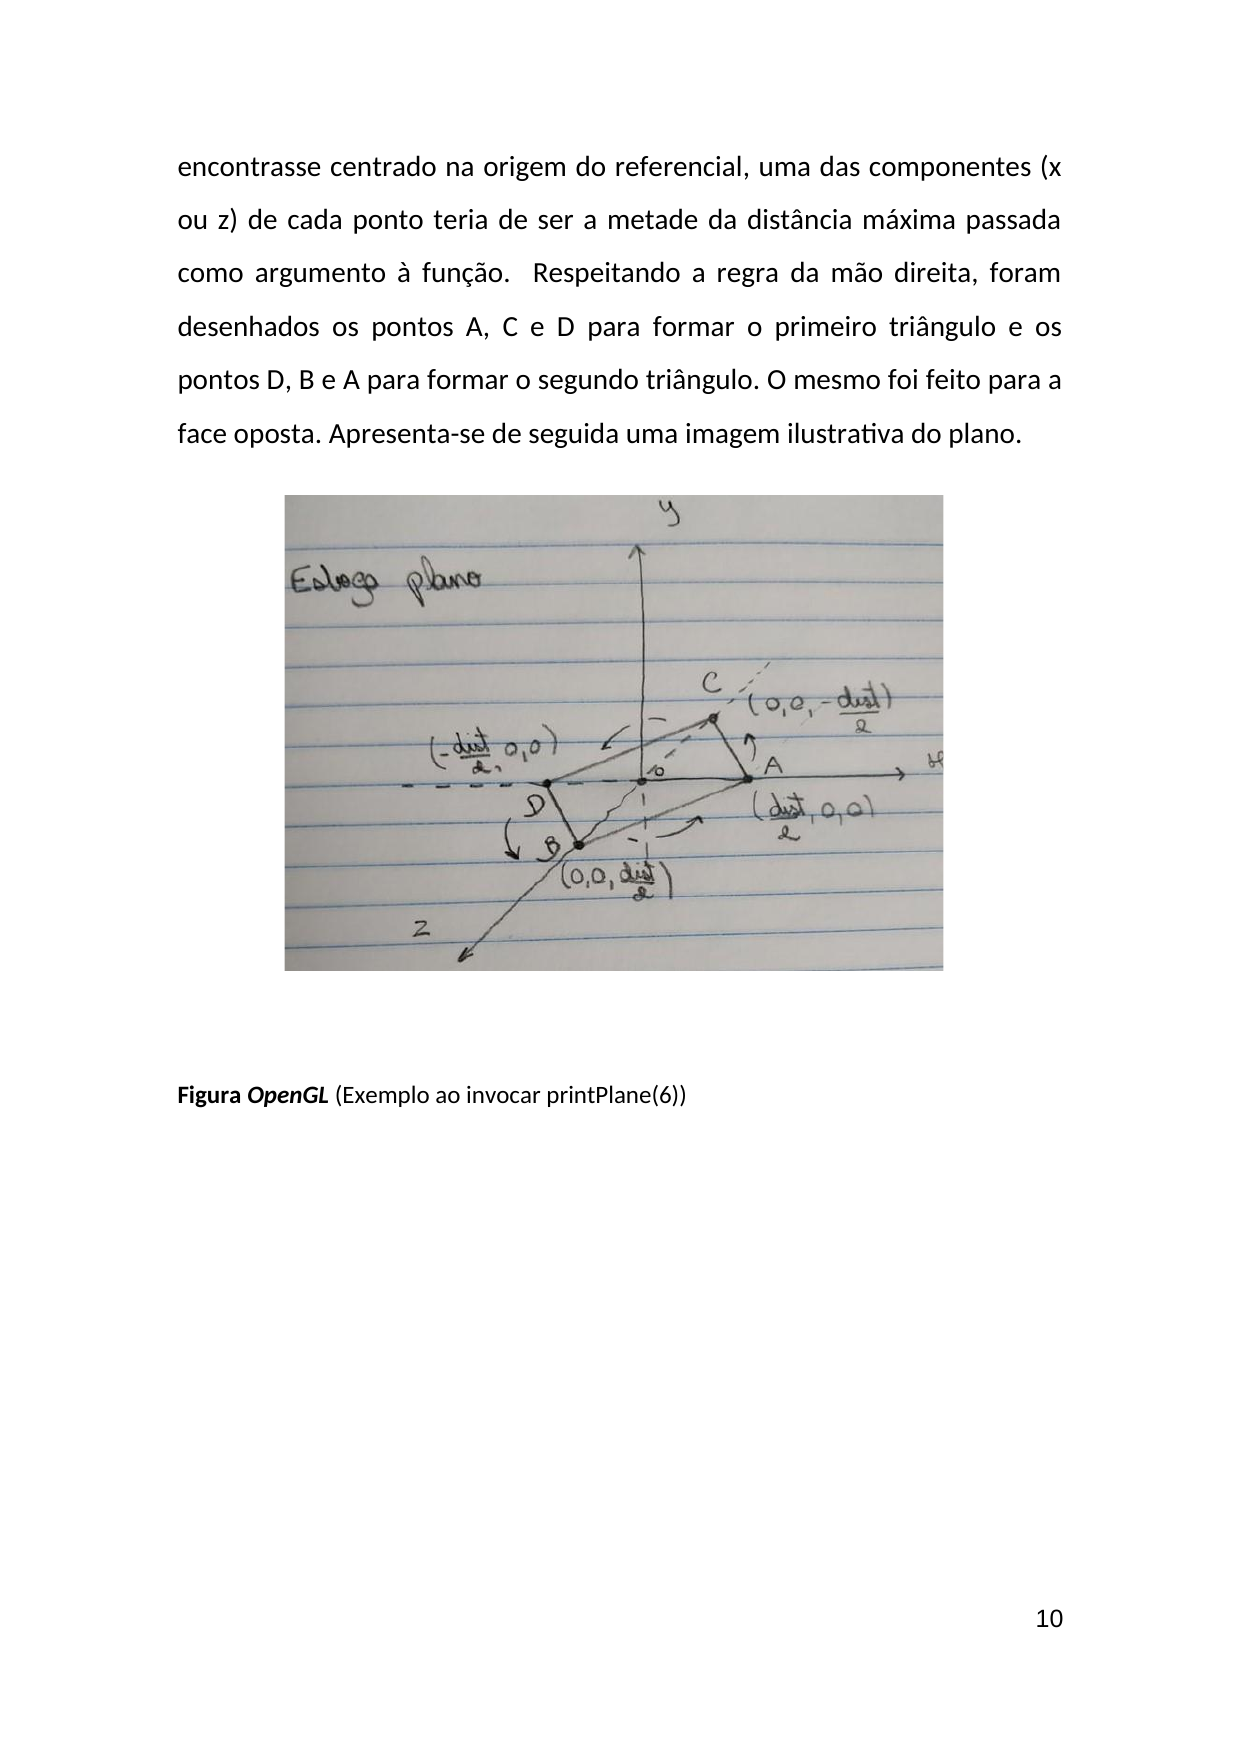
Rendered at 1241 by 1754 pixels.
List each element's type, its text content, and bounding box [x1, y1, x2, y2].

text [177, 148, 1063, 450]
picture [284, 495, 944, 971]
subtitle Figura OpenGL (Exemplo ao invocar printPlane(6)) [177, 1079, 1063, 1109]
